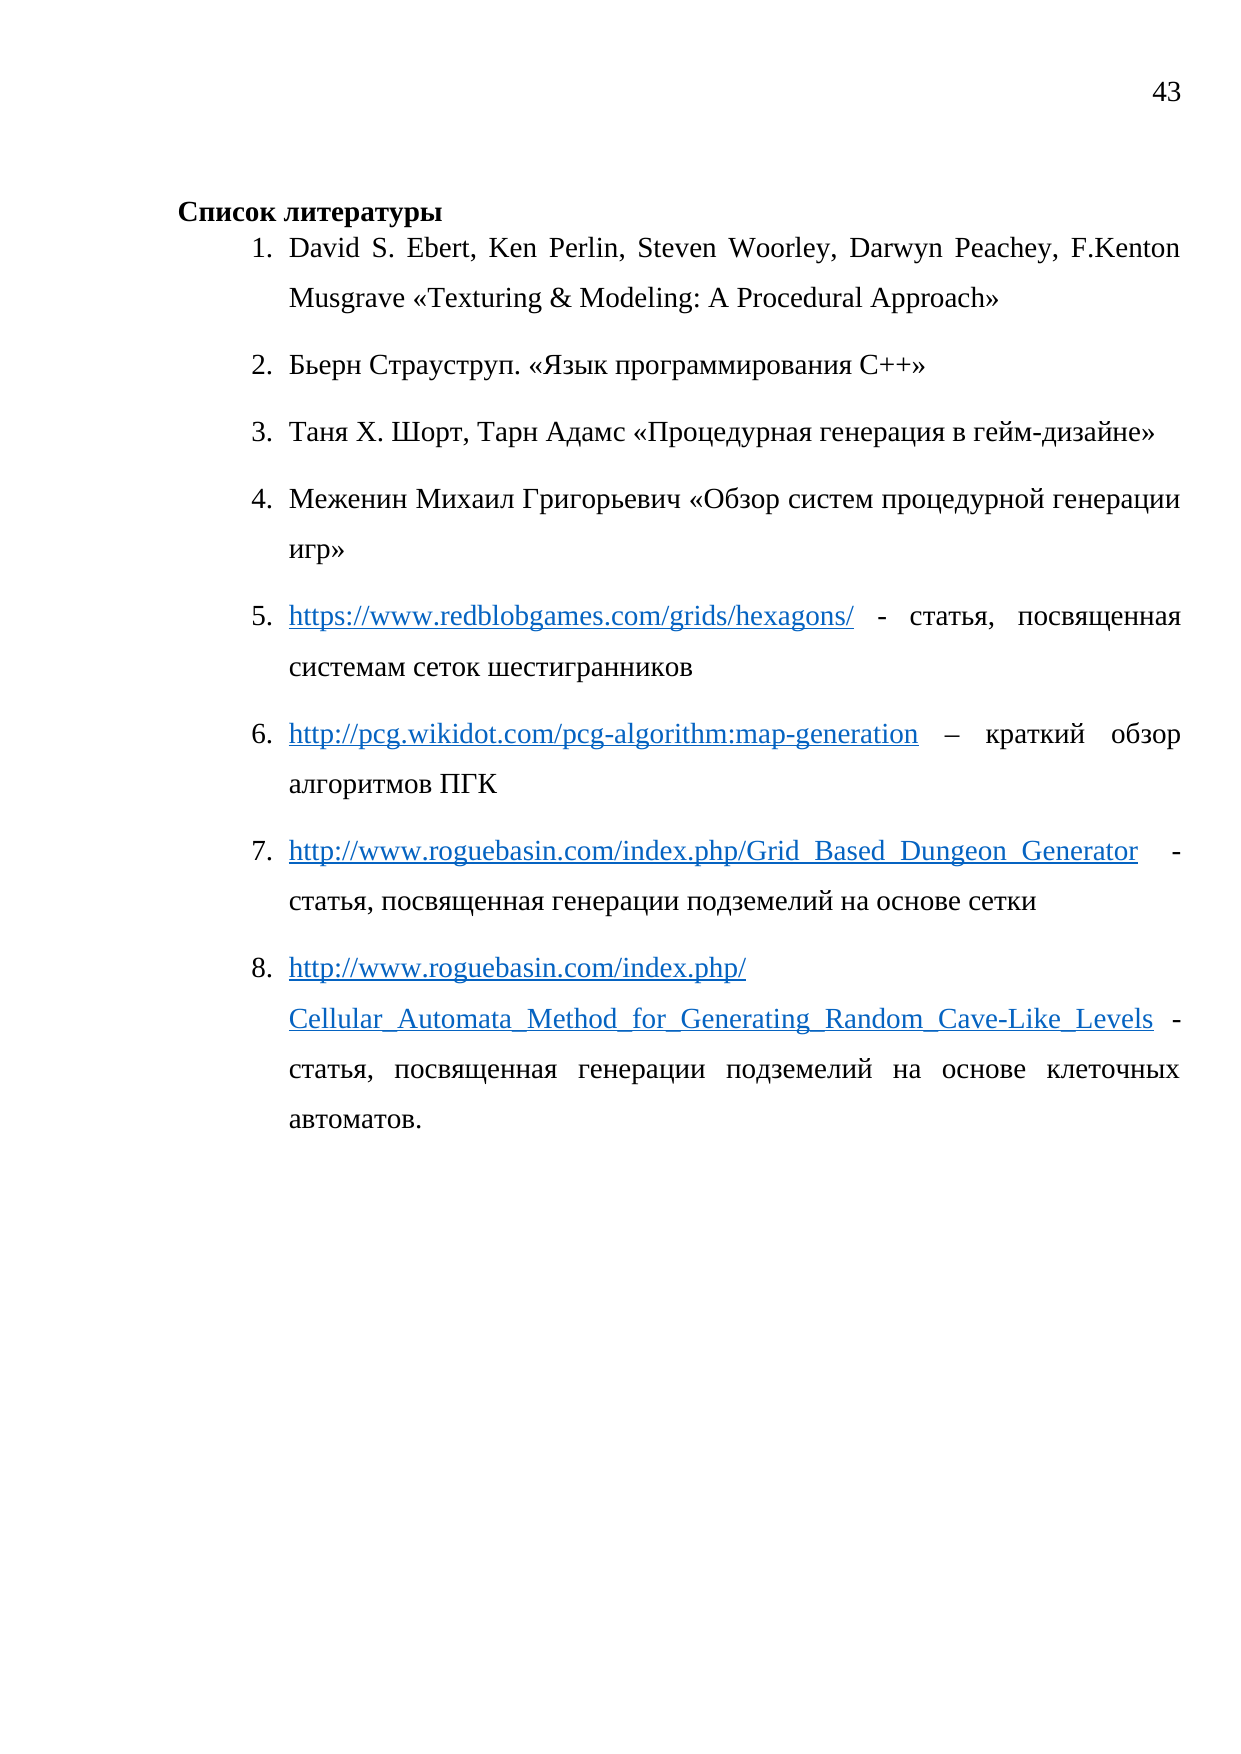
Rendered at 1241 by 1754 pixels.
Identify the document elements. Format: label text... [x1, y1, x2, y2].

list David S. Ebert, Ken Perlin, Steven Woorley, Darwyn Peachey, F.Kenton Musgrave «Texturing & Modeling: A Procedural Approach» [251, 230, 1181, 314]
list http://www.roguebasin.com/index.php/Grid_Based_Dungeon_Generator - статья, посвященная генерации подземелий на основе сетки [251, 833, 1181, 917]
list Меженин Михаил Григорьевич «Обзор систем процедурной генерации игр» [251, 481, 1181, 565]
list http://www.roguebasin.com/index.php/Cellular_Automata_Method_for_Generating_Random_Cave-Like_Levels - статья, посвященная генерации подземелий на основе клеточных автоматов. [251, 950, 1181, 1135]
list http://pcg.wikidot.com/pcg-algorithm:map-generation – краткий обзор алгоритмов ПГК [251, 716, 1181, 800]
list https://www.redblobgames.com/grids/hexagons/ - статья, посвященная системам сеток шестигранников [251, 598, 1181, 682]
subtitle Список литературы [177, 194, 1181, 227]
list Бьерн Страуструп. «Язык программирования С++» [251, 347, 1181, 381]
list Таня X. Шорт, Тарн Адамс «Процедурная генерация в гейм-дизайне» [251, 414, 1181, 448]
